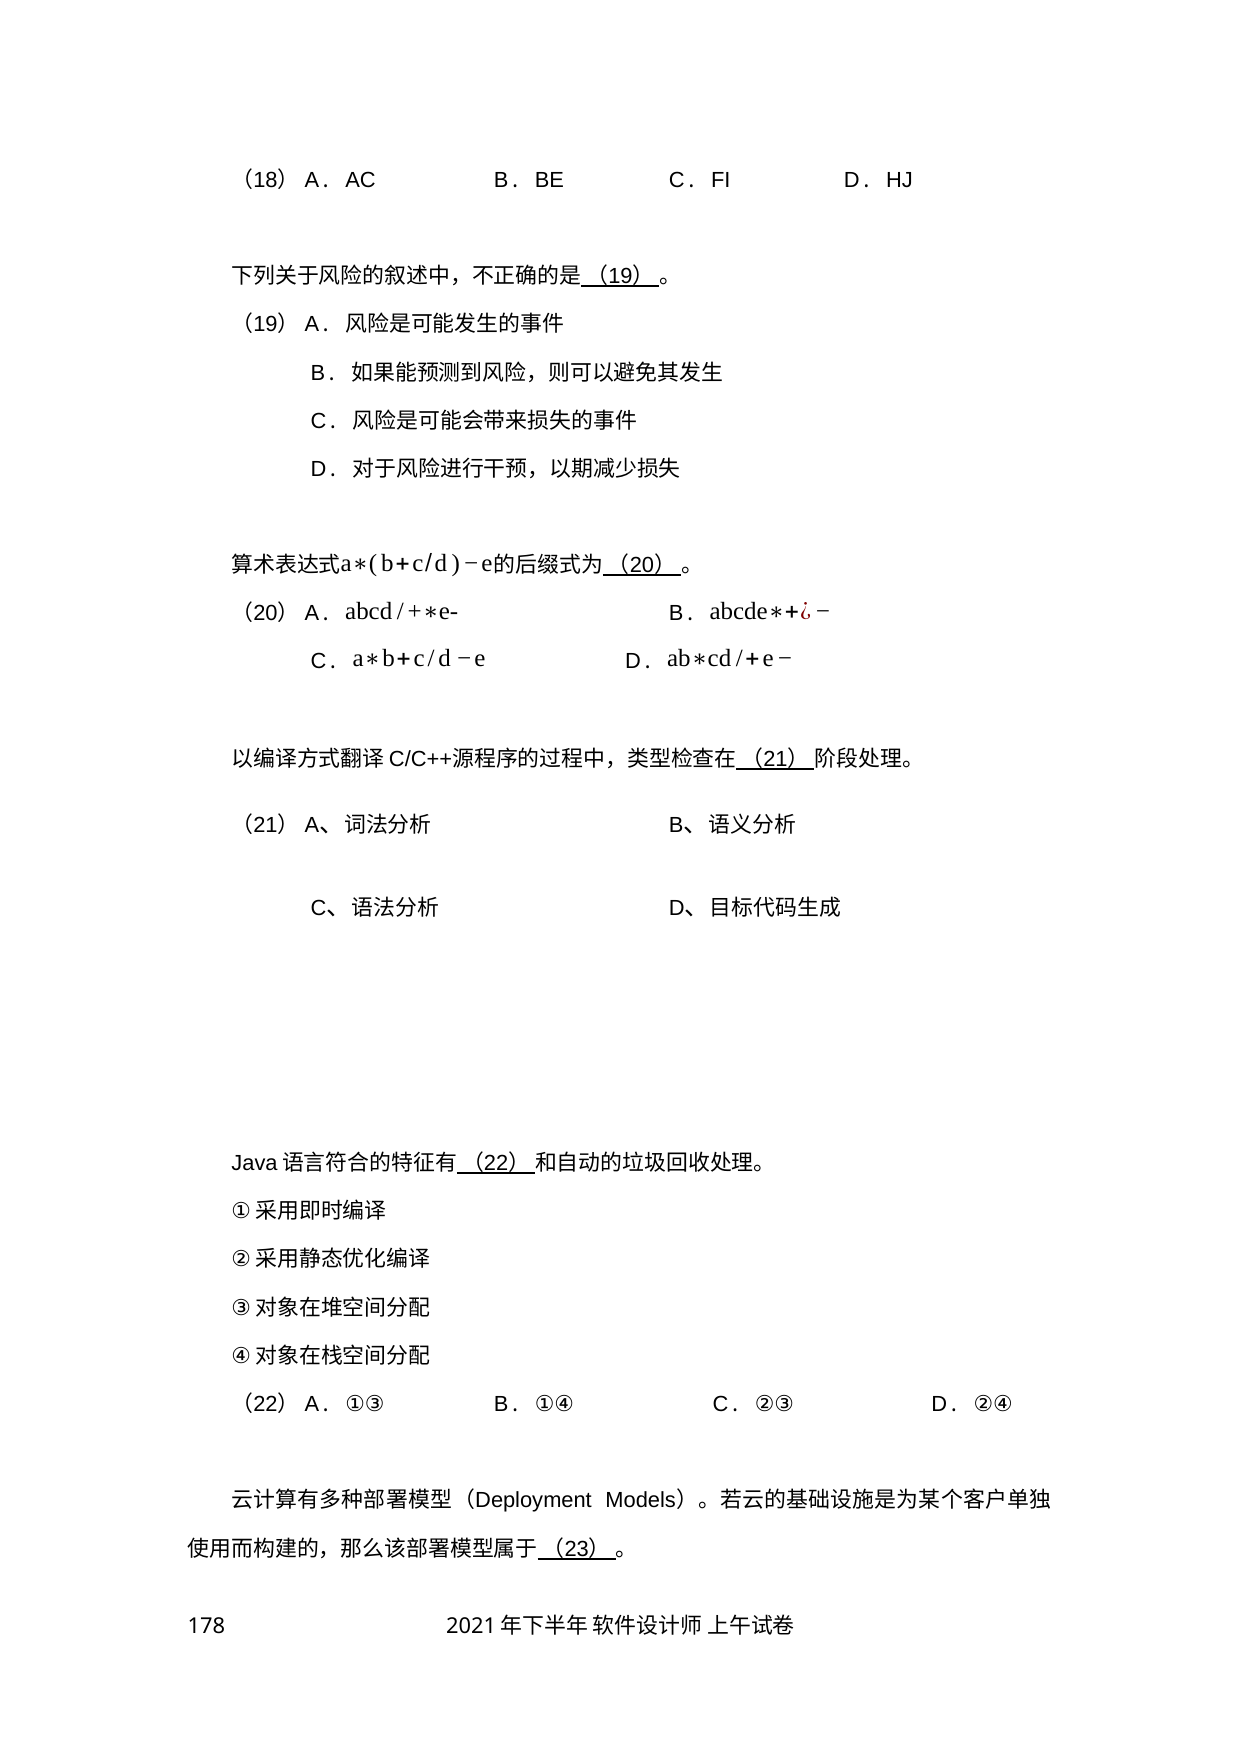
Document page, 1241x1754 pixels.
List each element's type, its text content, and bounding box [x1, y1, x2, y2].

text （20） A. B. [187, 595, 1053, 628]
text C. 风险是可能会带来损失的事件 [187, 403, 1053, 435]
text （22） A. ①③ B. ①④ C. ②③ D. ②④ [187, 1386, 1053, 1419]
text Java语言符合的特征有 （22） 和自动的垃圾回收处理。 [187, 1144, 1053, 1177]
text （19） A. 风险是可能发生的事件 [187, 306, 1053, 338]
text D. 对于风险进行干预，以期减少损失 [187, 451, 1053, 483]
text ③对象在堆空间分配 [187, 1289, 1053, 1322]
text B. 如果能预测到风险，则可以避免其发生 [187, 354, 1053, 387]
text 下列关于风险的叙述中，不正确的是 （19） 。 [187, 258, 1053, 290]
text C、语法分析 D、目标代码生成 [187, 872, 1053, 937]
text ①采用即时编译 [187, 1193, 1053, 1225]
text （18） A. AC B. BE C. FI D. HJ [187, 162, 1053, 194]
text 以编译方式翻译C/C++源程序的过程中，类型检查在 （21） 阶段处理。 [187, 740, 1053, 773]
text ④对象在栈空间分配 [187, 1338, 1053, 1370]
text ②采用静态优化编译 [187, 1241, 1053, 1274]
text 云计算有多种部署模型（Deployment Models）。若云的基础设施是为某个客户单独使用而构建的，那么该部署模型属于 （23） 。 [187, 1482, 1053, 1563]
text 算术表达式的后缀式为 （20） 。 [187, 547, 1053, 579]
text C. D. [187, 643, 1053, 676]
text （21） A、词法分析 B、语义分析 [187, 789, 1053, 854]
